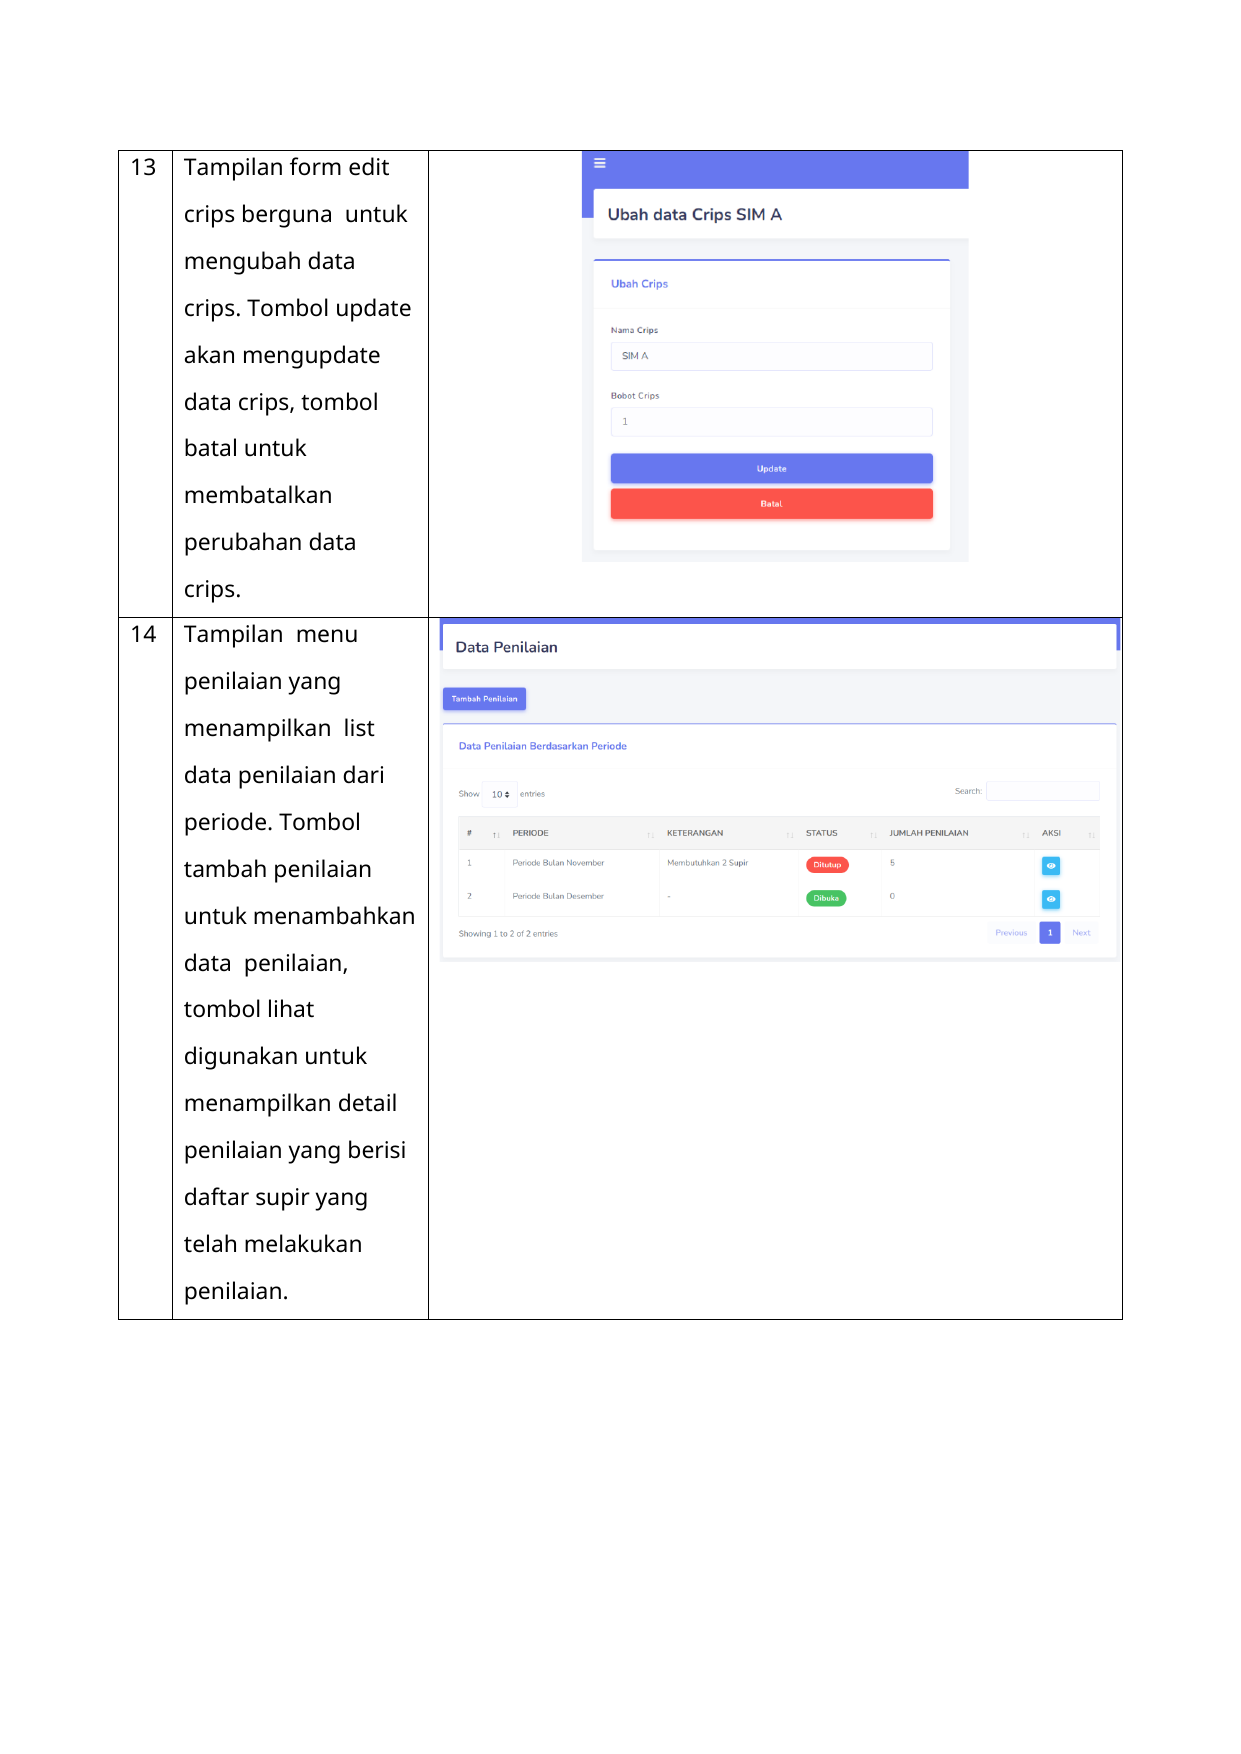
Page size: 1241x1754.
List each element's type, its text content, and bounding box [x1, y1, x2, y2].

picture [581, 151, 969, 562]
table_cell [429, 151, 1122, 617]
table_cell 14 [119, 618, 172, 1319]
table_cell Tampilan menu penilaian yang menampilkan list data penilaian dari periode. Tombol tambah penilaian untuk menambahkan data penilaian, tombol lihat digunakan untuk menampilkan detail penilaian yang berisi daftar supir yang telah melakukan penilaian. [173, 618, 428, 1319]
table_cell 13 [119, 151, 172, 617]
picture [439, 618, 1121, 962]
table_cell Tampilan form edit crips berguna untuk mengubah data crips. Tombol update akan mengupdate data crips, tombol batal untuk membatalkan perubahan data crips. [173, 151, 428, 617]
table_cell [429, 618, 1122, 1319]
